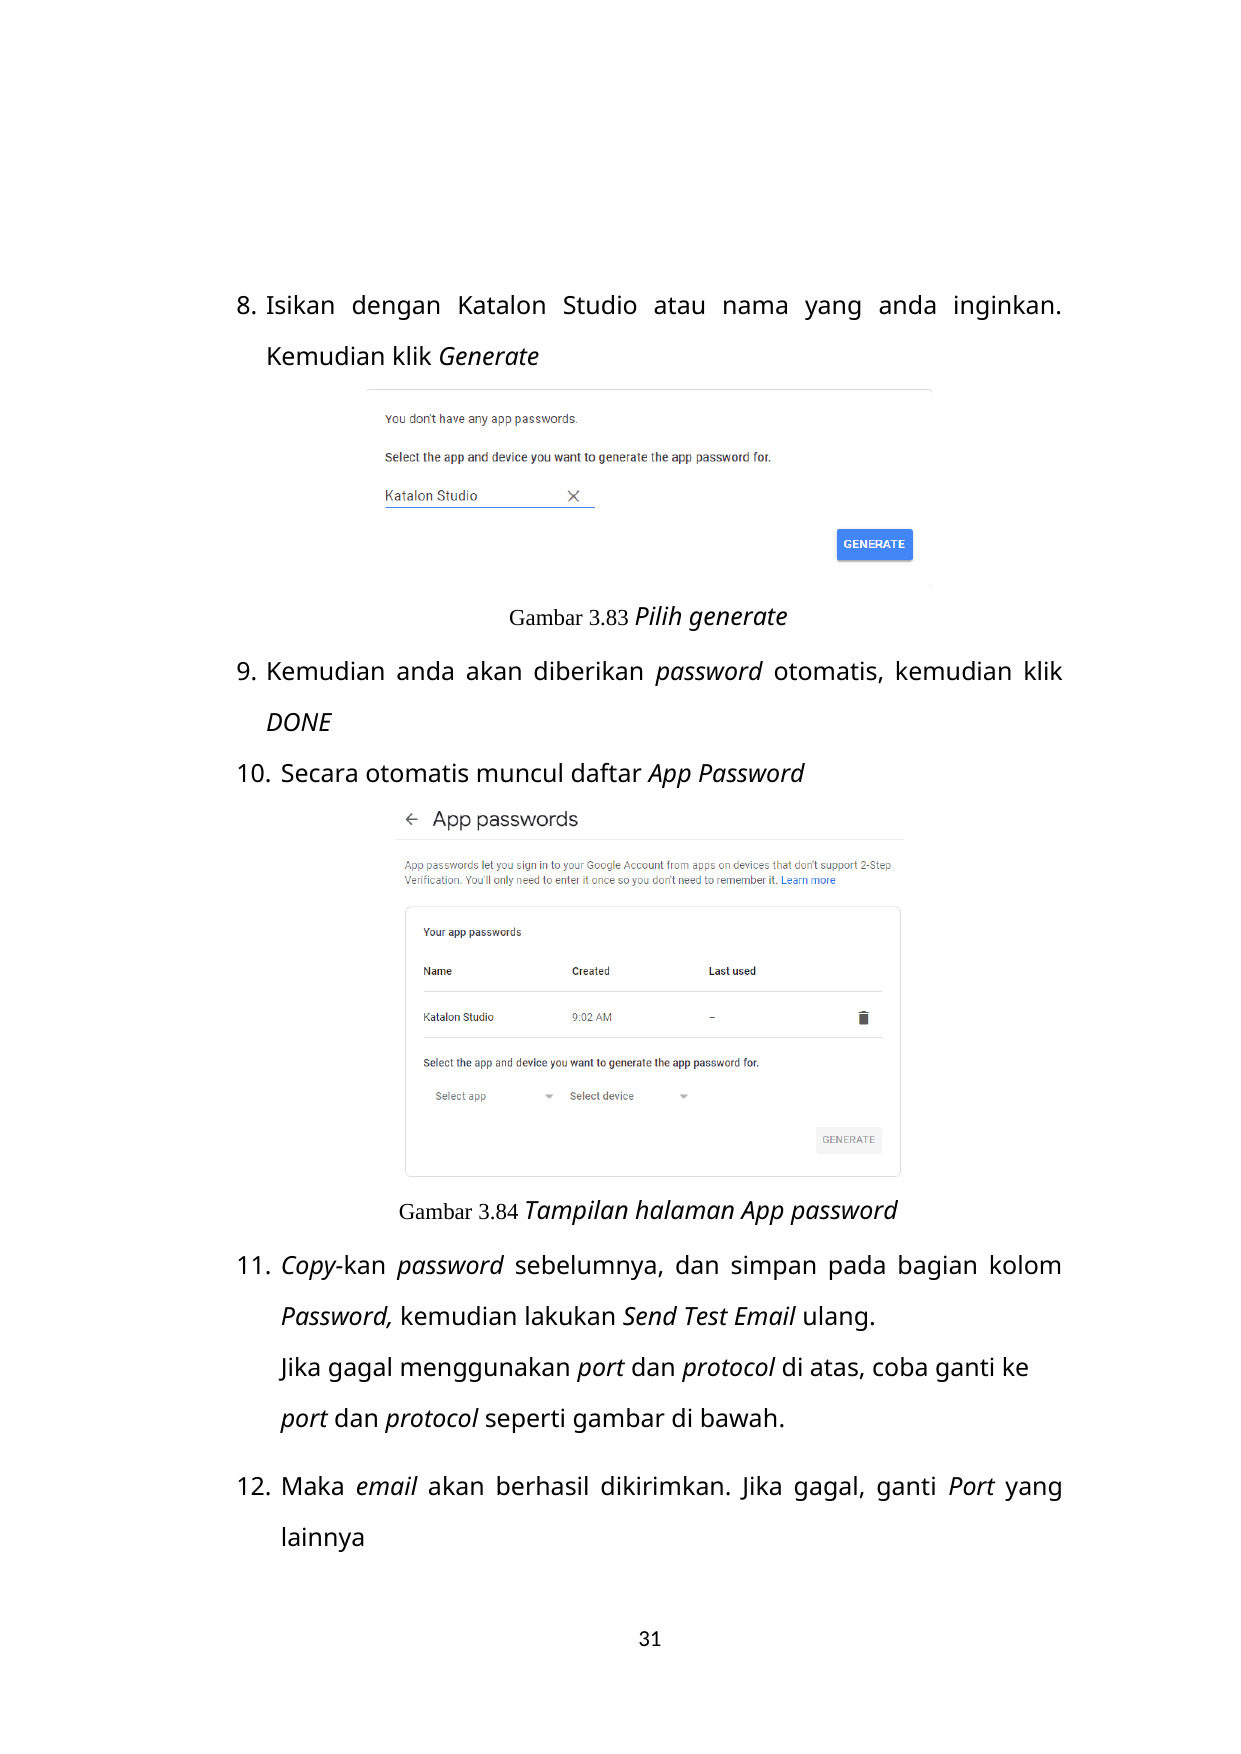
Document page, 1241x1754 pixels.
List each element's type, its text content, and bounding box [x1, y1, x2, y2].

list Secara otomatis muncul daftar App Password [236, 756, 1063, 790]
list Maka email akan berhasil dikirimkan. Jika gagal, ganti Port yang lainnya [236, 1469, 1063, 1554]
text Gambar 3.37 Tampilan halaman App password [236, 1193, 1063, 1227]
list Kemudian anda akan diberikan password otomatis, kemudian klik DONE [236, 654, 1063, 739]
list Isikan dengan Katalon Studio atau nama yang anda inginkan. Kemudian klik Generate [236, 287, 1063, 372]
text Jika gagal menggunakan port dan protocol di atas, coba ganti ke port dan protocol seperti gambar di bawah. [281, 1350, 1063, 1435]
picture [366, 389, 933, 586]
list Copy-kan password sebelumnya, dan simpan pada bagian kolom Password, kemudian lakukan Send Test Email ulang. [236, 1248, 1063, 1333]
picture [394, 807, 905, 1179]
text Gambar 3.36 Pilih generate [236, 599, 1063, 633]
